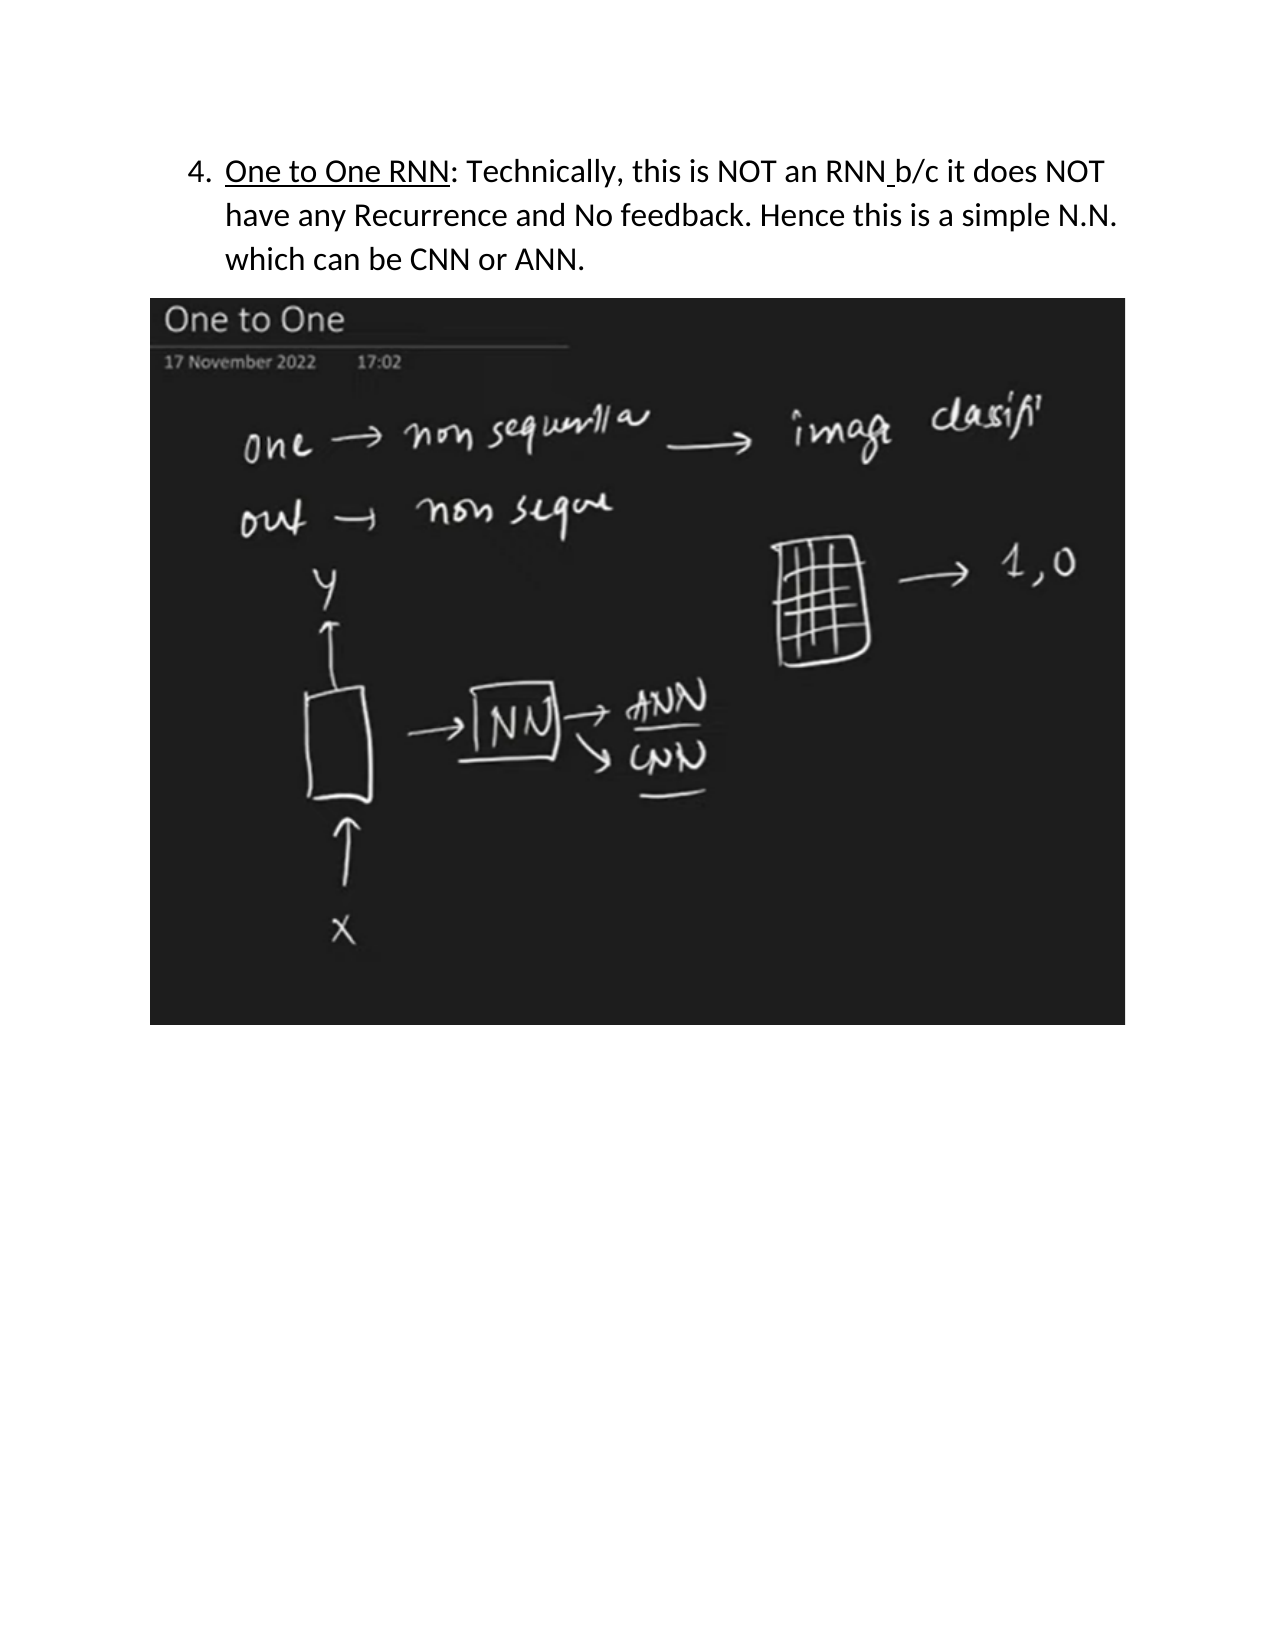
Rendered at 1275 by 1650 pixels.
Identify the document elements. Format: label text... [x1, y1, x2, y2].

list One to One RNN: Technically, this is NOT an RNN b/c it does NOT have any Recurrence and No feedback. Hence this is a simple N.N. which can be CNN or ANN. [187, 150, 1125, 279]
picture [150, 298, 1125, 1025]
